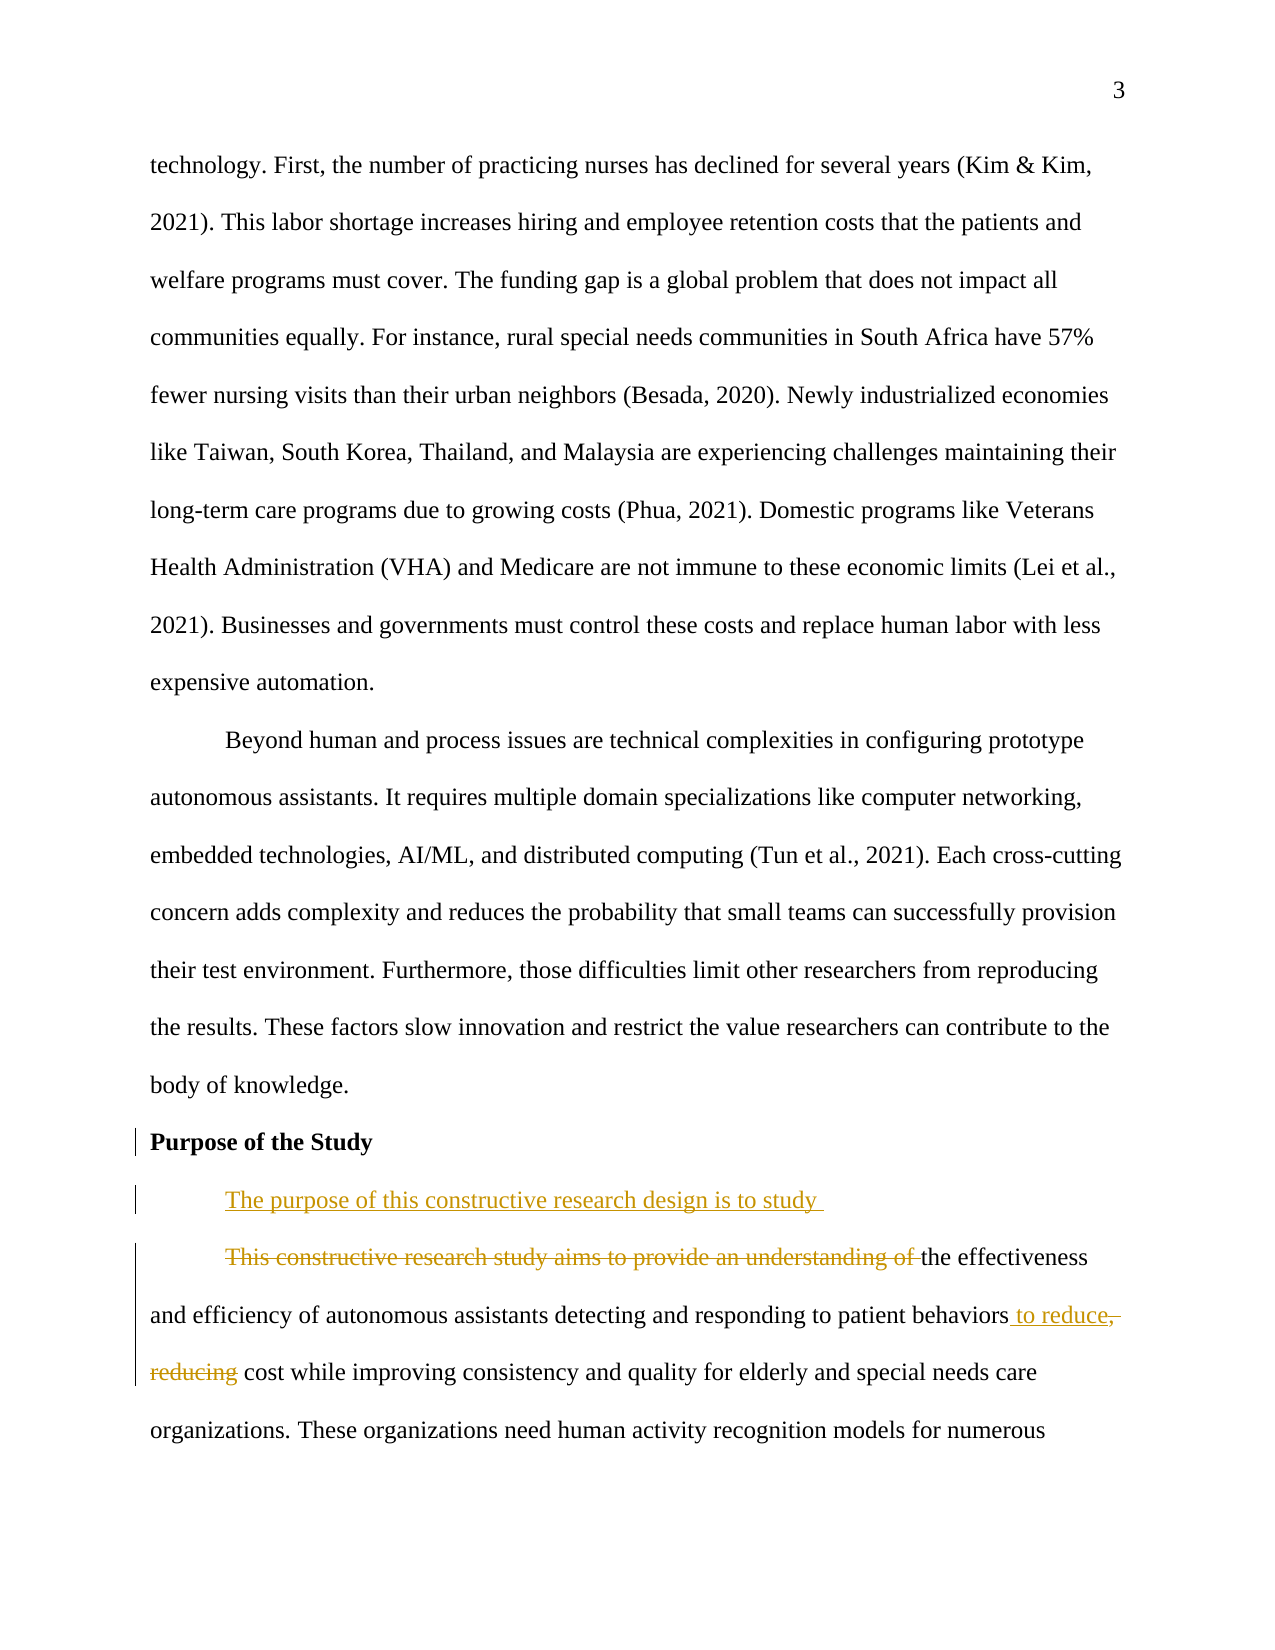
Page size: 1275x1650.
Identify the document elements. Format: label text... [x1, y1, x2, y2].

text Beyond human and process issues are technical complexities in configuring prototype autonomous assistants. It requires multiple domain specializations like computer networking, embedded technologies, AI/ML, and distributed computing (Tun et al., 2021). Each cross-cutting concern adds complexity and reduces the probability that small teams can successfully provision their test environment. Furthermore, those difficulties limit other researchers from reproducing the results. These factors slow innovation and restrict the value researchers can contribute to the body of knowledge. [150, 725, 1125, 1099]
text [150, 1242, 1125, 1444]
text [150, 150, 1125, 696]
subtitle Purpose of the Study [150, 1127, 1125, 1156]
